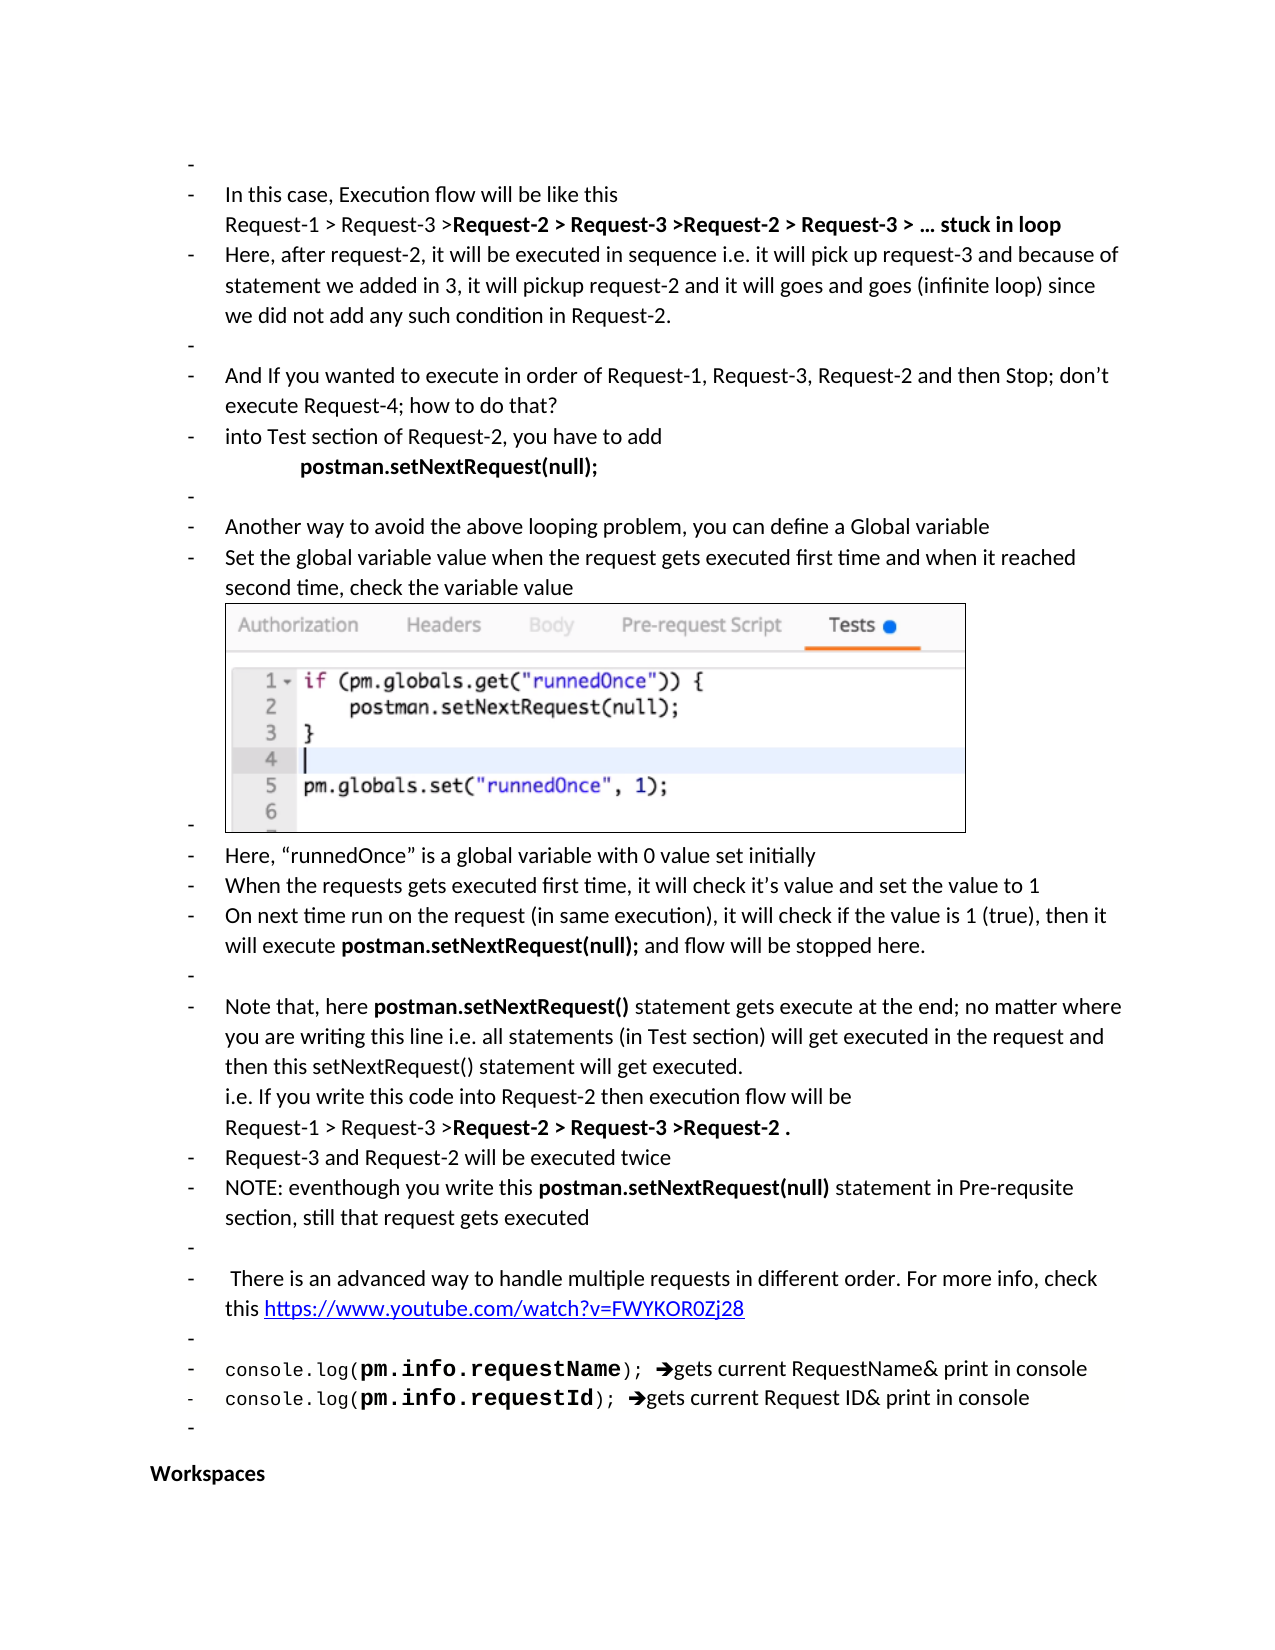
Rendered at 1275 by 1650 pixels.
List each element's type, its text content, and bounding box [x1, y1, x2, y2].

list Note that, here postman.setNextRequest() statement gets execute at the end; no matter where you are writing this line i.e. all statements (in Test section) will get executed in the request and then this setNextRequest() statement will get executed. [187, 992, 1125, 1080]
list There is an advanced way to handle multiple requests in different order. For more info, check this https://www.youtube.com/watch?v=FWYKOR0Zj28 [187, 1264, 1125, 1322]
list Set the global variable value when the request gets executed first time and when it reached second time, check the variable value [187, 543, 1125, 601]
picture [226, 604, 965, 832]
list And If you wanted to execute in order of Request-1, Request-3, Request-2 and then Stop; don’t execute Request-4; how to do that? [187, 361, 1125, 420]
list Another way to avoid the above looping problem, you can define a Global variable [187, 512, 1125, 541]
list i.e. If you write this code into Request-2 then execution flow will be [225, 1082, 1125, 1111]
list NOTE: eventhough you write this postman.setNextRequest(null) statement in Pre-requsite section, still that request gets executed [187, 1173, 1125, 1231]
list console.log(pm.info.requestId); gets current Request ID& print in console [187, 1383, 1125, 1413]
list Here, “runnedOnce” is a global variable with 0 value set initially [187, 841, 1125, 869]
text Workspaces [150, 1459, 1125, 1488]
list Here, after request-2, it will be executed in sequence i.e. it will pick up request-3 and because of statement we added in 3, it will pickup request-2 and it will goes and goes (infinite loop) since we did not add any such condition in Request-2. [187, 241, 1125, 329]
list Request-1 > Request-3 >Request-2 > Request-3 >Request-2 . [225, 1113, 1125, 1141]
list On next time run on the request (in same execution), it will check if the value is 1 (true), then it will execute postman.setNextRequest(null); and flow will be stopped here. [187, 901, 1125, 959]
list Request-3 and Request-2 will be executed twice [187, 1143, 1125, 1171]
list When the requests gets executed first time, it will check it’s value and set the value to 1 [187, 871, 1125, 899]
list In this case, Execution flow will be like this [187, 180, 1125, 208]
list console.log(pm.info.requestName); gets current RequestName& print in console [187, 1354, 1125, 1383]
list Request-1 > Request-3 >Request-2 > Request-3 >Request-2 > Request-3 > … stuck in loop [225, 210, 1125, 238]
list into Test section of Request-2, you have to add [187, 422, 1125, 450]
list postman.setNextRequest(null); [300, 452, 1125, 480]
